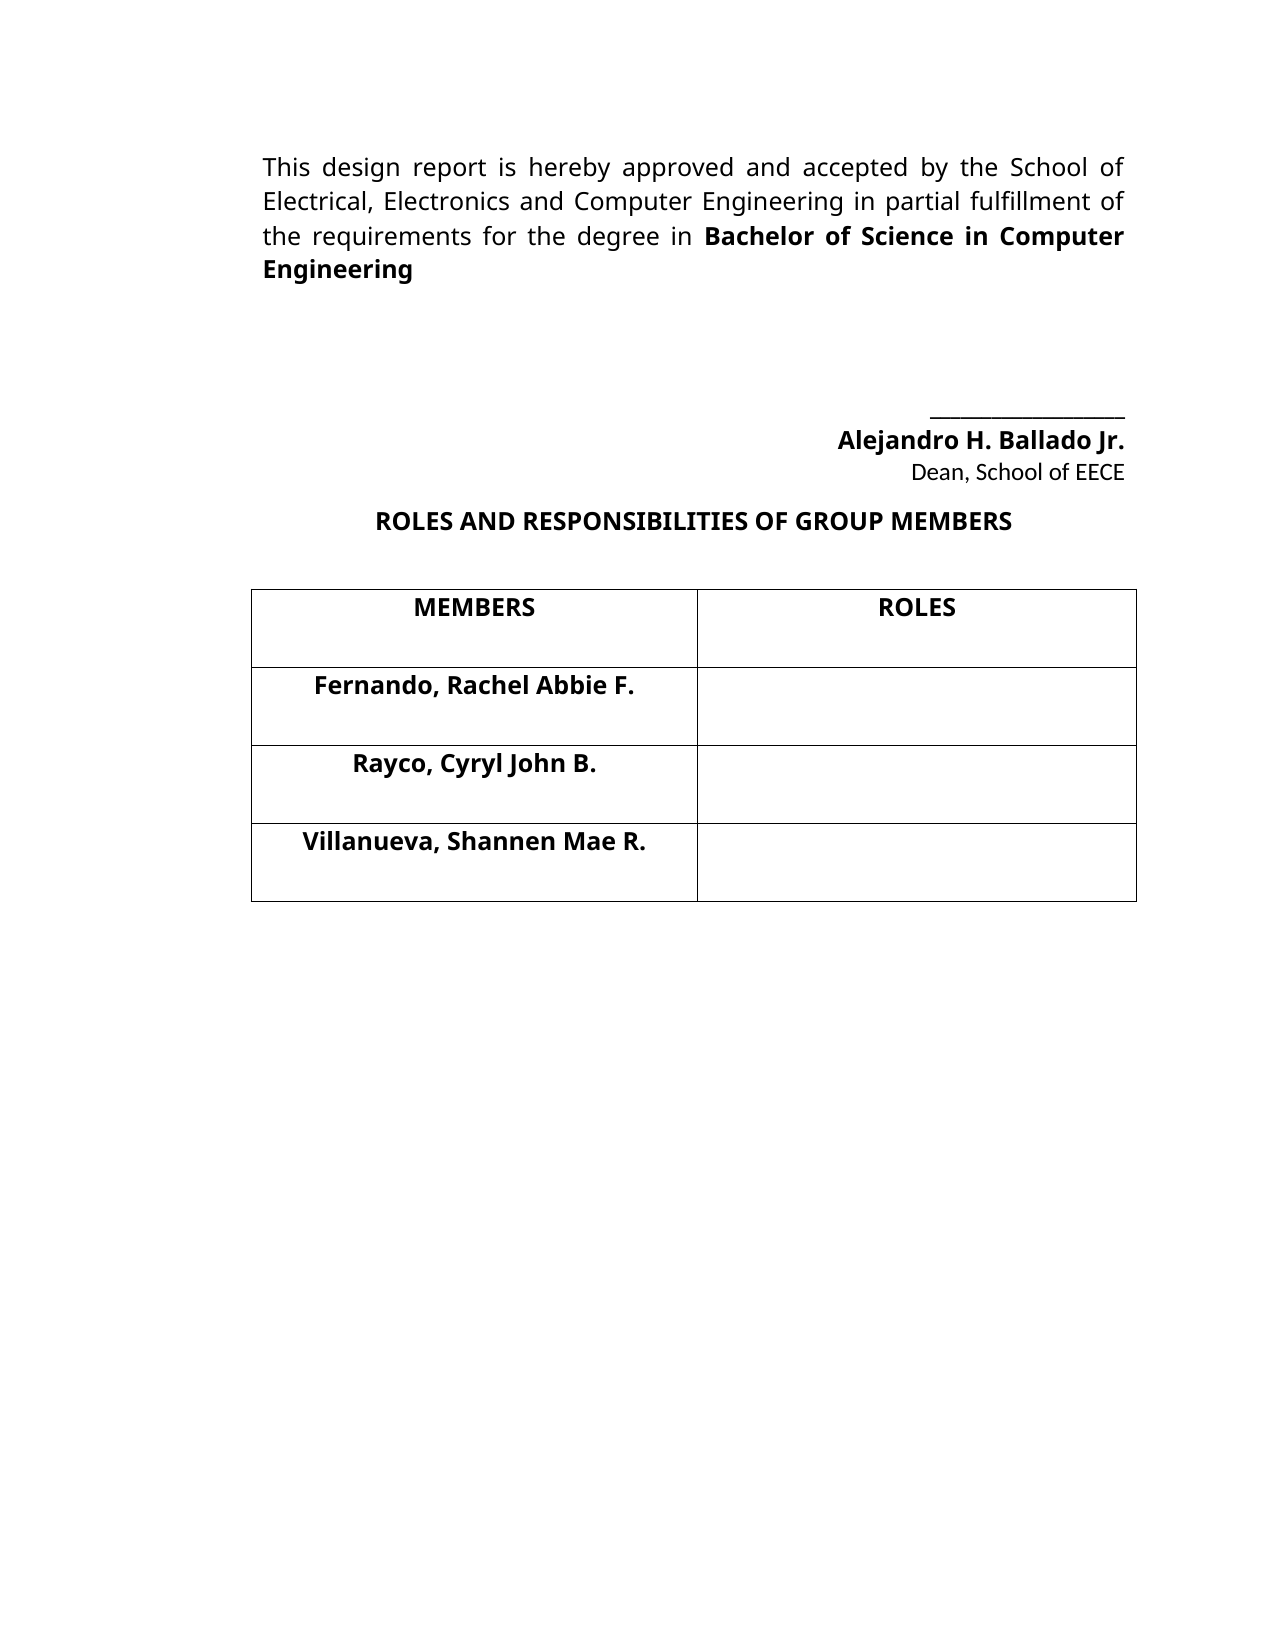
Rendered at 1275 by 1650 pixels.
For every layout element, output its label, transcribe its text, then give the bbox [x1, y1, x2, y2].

text ___________________ [187, 388, 1125, 422]
table_cell [698, 824, 1136, 901]
text Dean, School of EECE [262, 457, 1125, 487]
table_header ROLES [698, 590, 1136, 667]
text ROLES AND RESPONSIBILITIES OF GROUP MEMBERS [262, 504, 1125, 538]
table_cell [698, 746, 1136, 823]
table_header MEMBERS [252, 590, 697, 667]
text This design report is hereby approved and accepted by the School of Electrical, Electronics and Computer Engineering in partial fulfillment of the requirements for the degree in Bachelor of Science in Computer Engineering [262, 150, 1125, 286]
table_cell Fernando, Rachel Abbie F. [252, 668, 697, 744]
table_cell [698, 668, 1136, 744]
table_cell Villanueva, Shannen Mae R. [252, 824, 697, 901]
text Alejandro H. Ballado Jr. [187, 422, 1125, 457]
table_cell Rayco, Cyryl John B. [252, 746, 697, 823]
